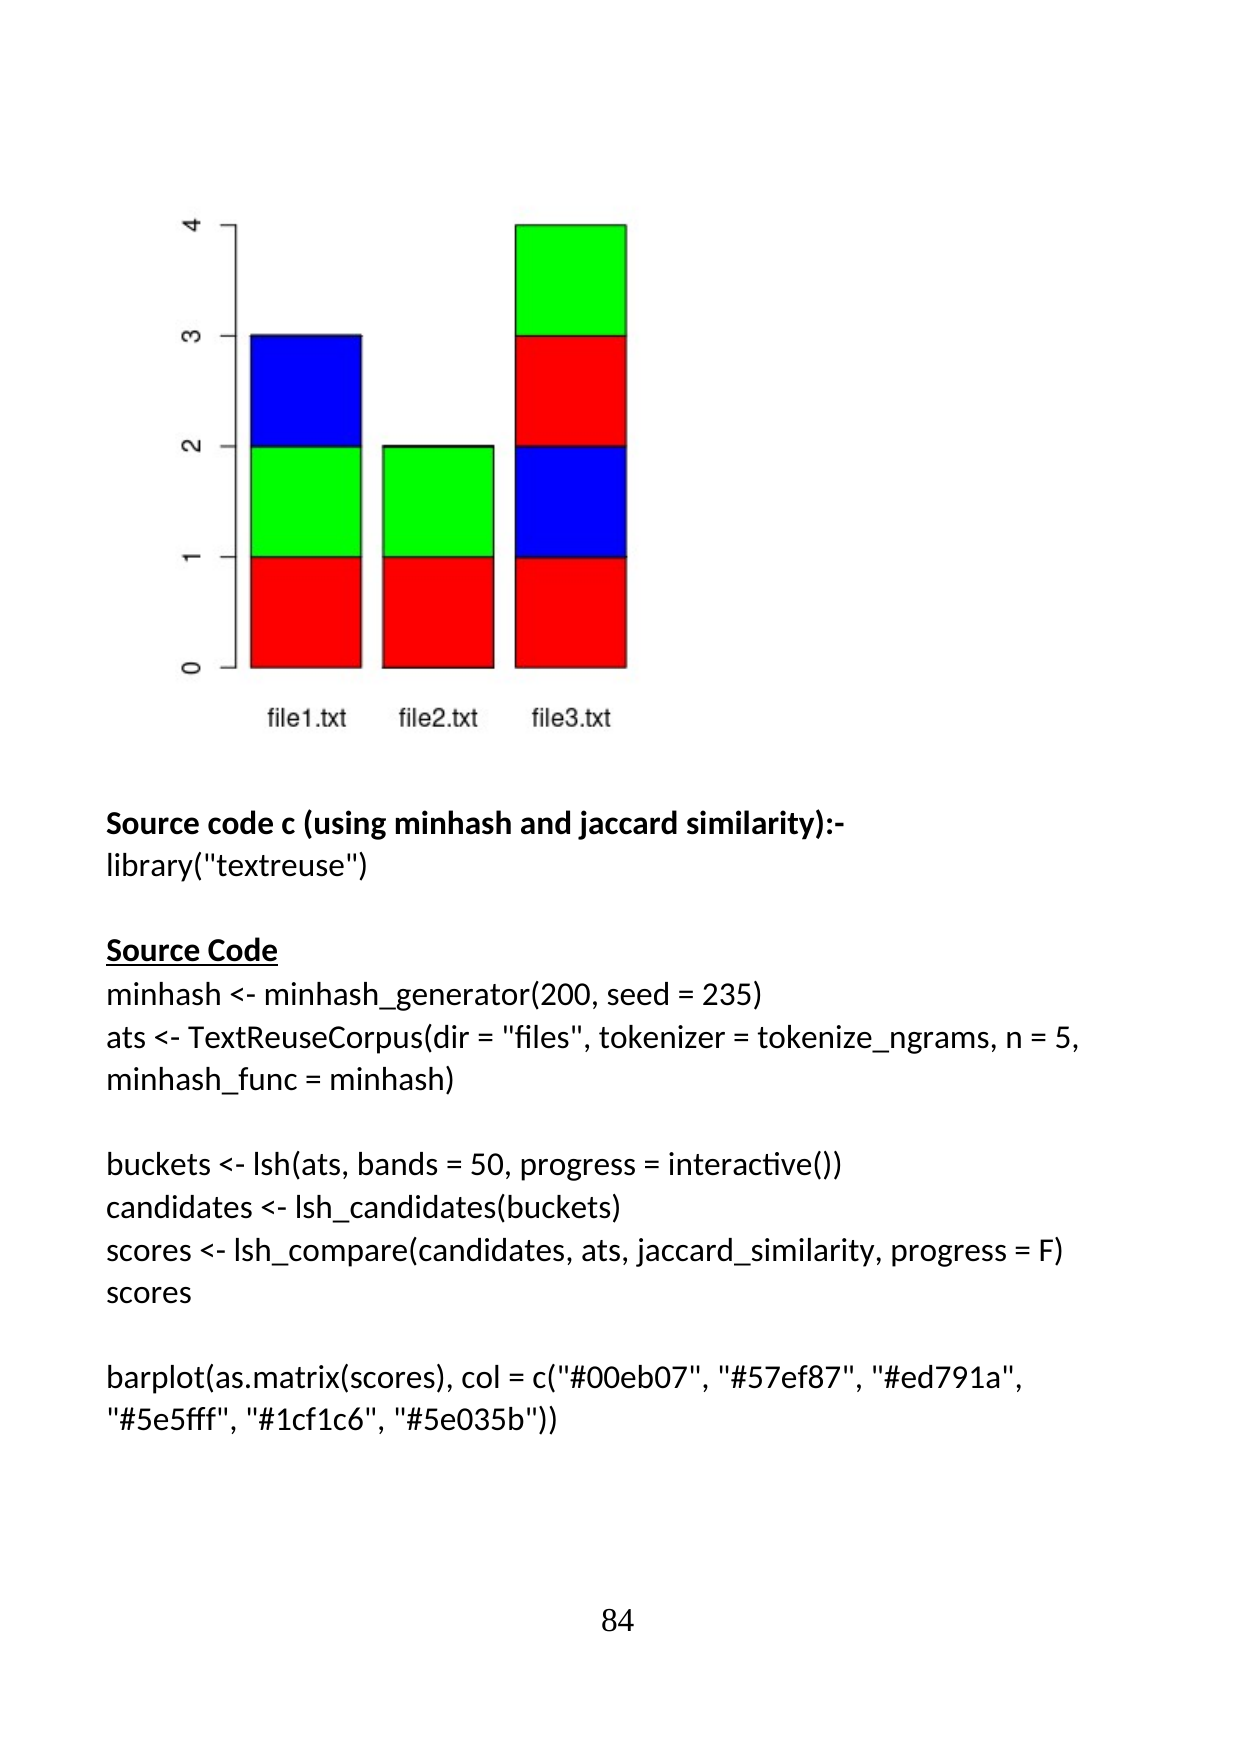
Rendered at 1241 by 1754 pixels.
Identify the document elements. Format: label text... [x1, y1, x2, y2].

picture [113, 133, 684, 799]
text buckets <- lsh(ats, bands = 50, progress = interactive()) [106, 1143, 1127, 1183]
text Source code c (using minhash and jaccard similarity):- library("textreuse") [106, 802, 1115, 885]
text Source Code [106, 929, 1162, 970]
text barplot(as.matrix(scores), col = c("#00eb07", "#57ef87", "#ed791a", "#5e5fff", "#1cf1c6", "#5e035b")) [106, 1356, 1127, 1438]
text minhash <- minhash_generator(200, seed = 235) [106, 973, 1127, 1014]
text ats <- TextReuseCorpus(dir = "files", tokenizer = tokenize_ngrams, n = 5, minhash_func = minhash) [106, 1016, 1127, 1099]
text scores <- lsh_compare(candidates, ats, jaccard_similarity, progress = F) scores [106, 1229, 1127, 1312]
text candidates <- lsh_candidates(buckets) [106, 1186, 1127, 1227]
